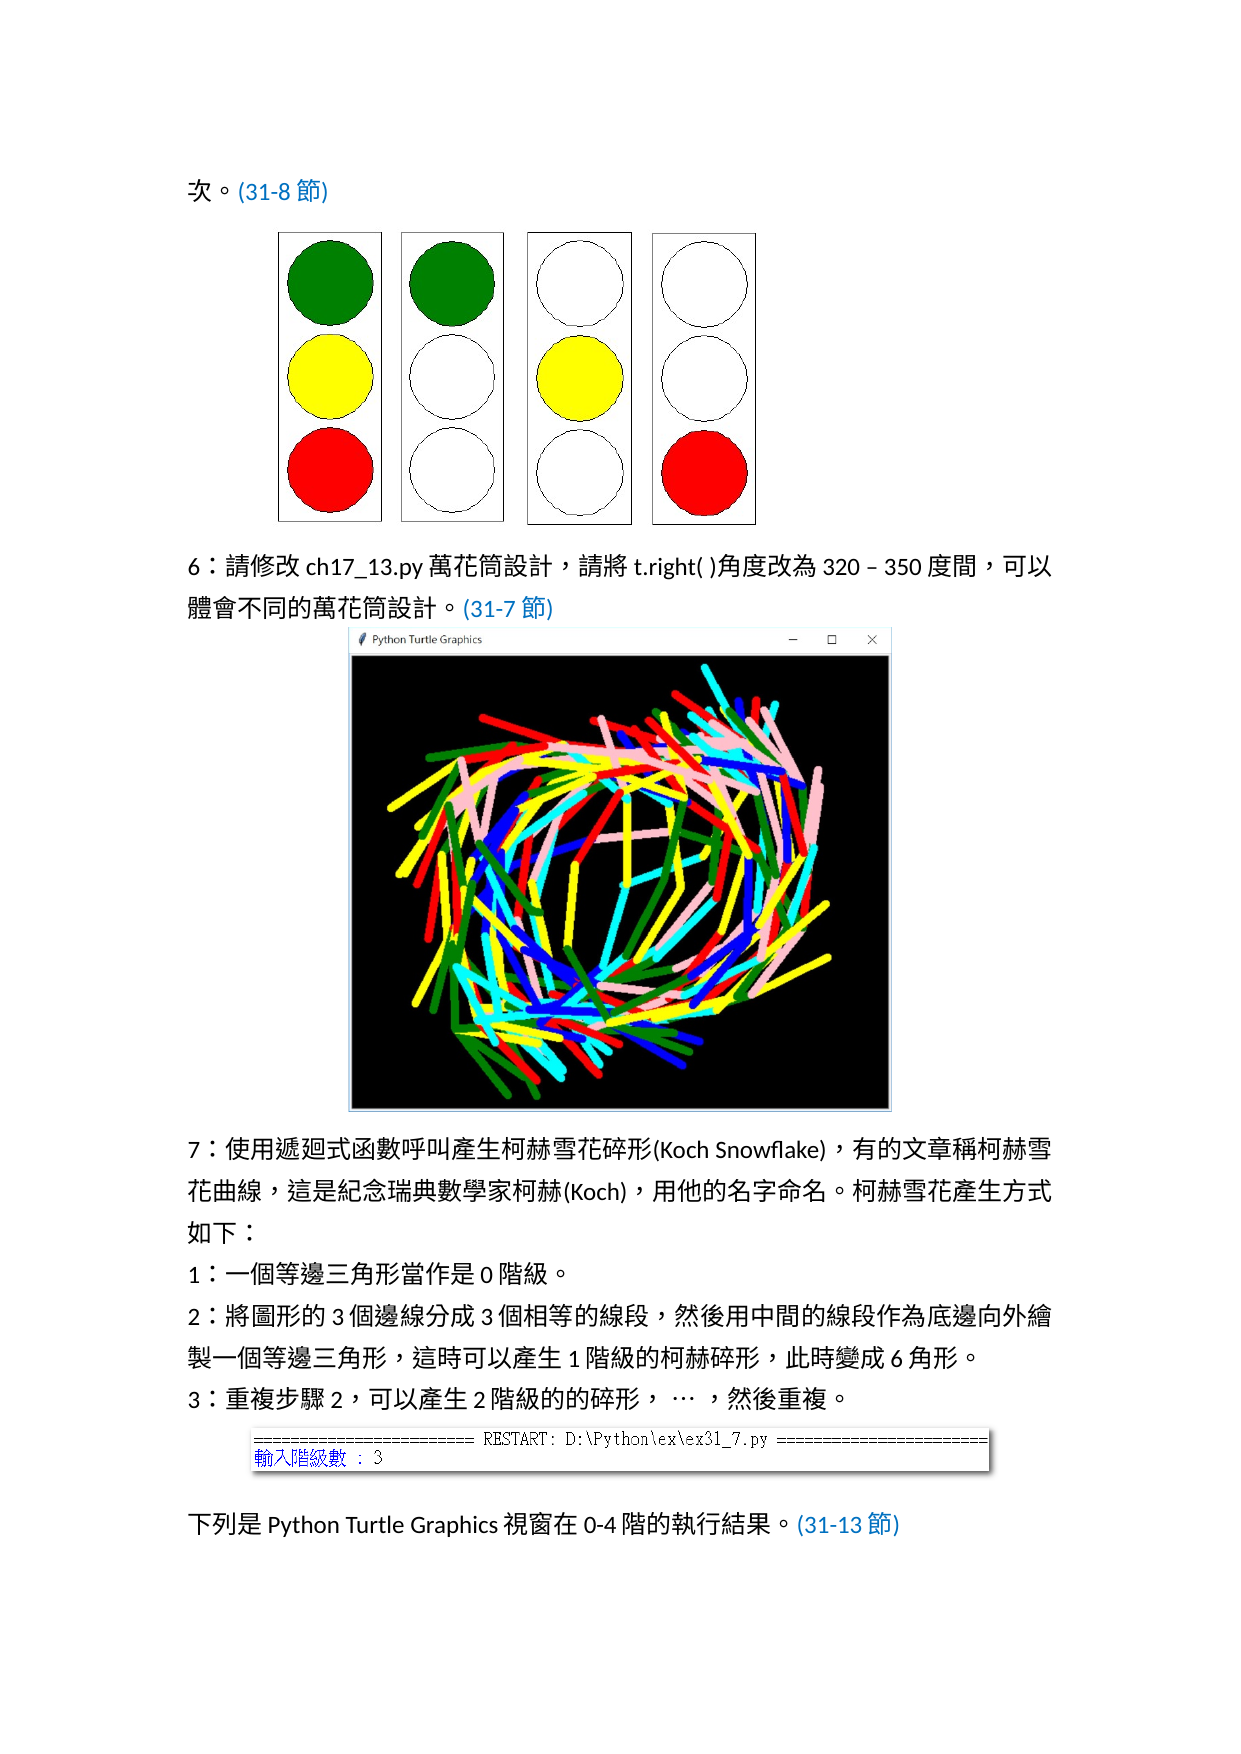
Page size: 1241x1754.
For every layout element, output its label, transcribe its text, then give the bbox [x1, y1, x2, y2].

picture [241, 1418, 999, 1481]
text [187, 169, 1053, 210]
picture [647, 229, 761, 527]
text 7：使用遞廻式函數呼叫產生柯赫雪花碎形(Koch Snowflake)，有的文章稱柯赫雪花曲線，這是紀念瑞典數學家柯赫(Koch)，用他的名字命名。柯赫雪花產生方式如下： [187, 1127, 1053, 1252]
text 2：將圖形的3個邊線分成3個相等的線段，然後用中間的線段作為底邊向外繪製一個等邊三角形，這時可以產生1階級的柯赫碎形，此時變成6角形。 [187, 1294, 1053, 1377]
text 1：一個等邊三角形當作是0階級。 [187, 1252, 1053, 1294]
picture [272, 227, 386, 527]
text 下列是Python Turtle Graphics視窗在0-4階的執行結果。(31-13節) [187, 1502, 1053, 1544]
text 6：請修改ch17_13.py萬花筒設計，請將t.right( )角度改為320 – 350度間，可以體會不同的萬花筒設計。(31-7節) [187, 544, 1053, 627]
picture [521, 229, 636, 527]
text 3：重複步驟2，可以產生2階級的的碎形， … ，然後重複。 [187, 1377, 1053, 1419]
picture [348, 627, 892, 1112]
picture [396, 227, 511, 527]
